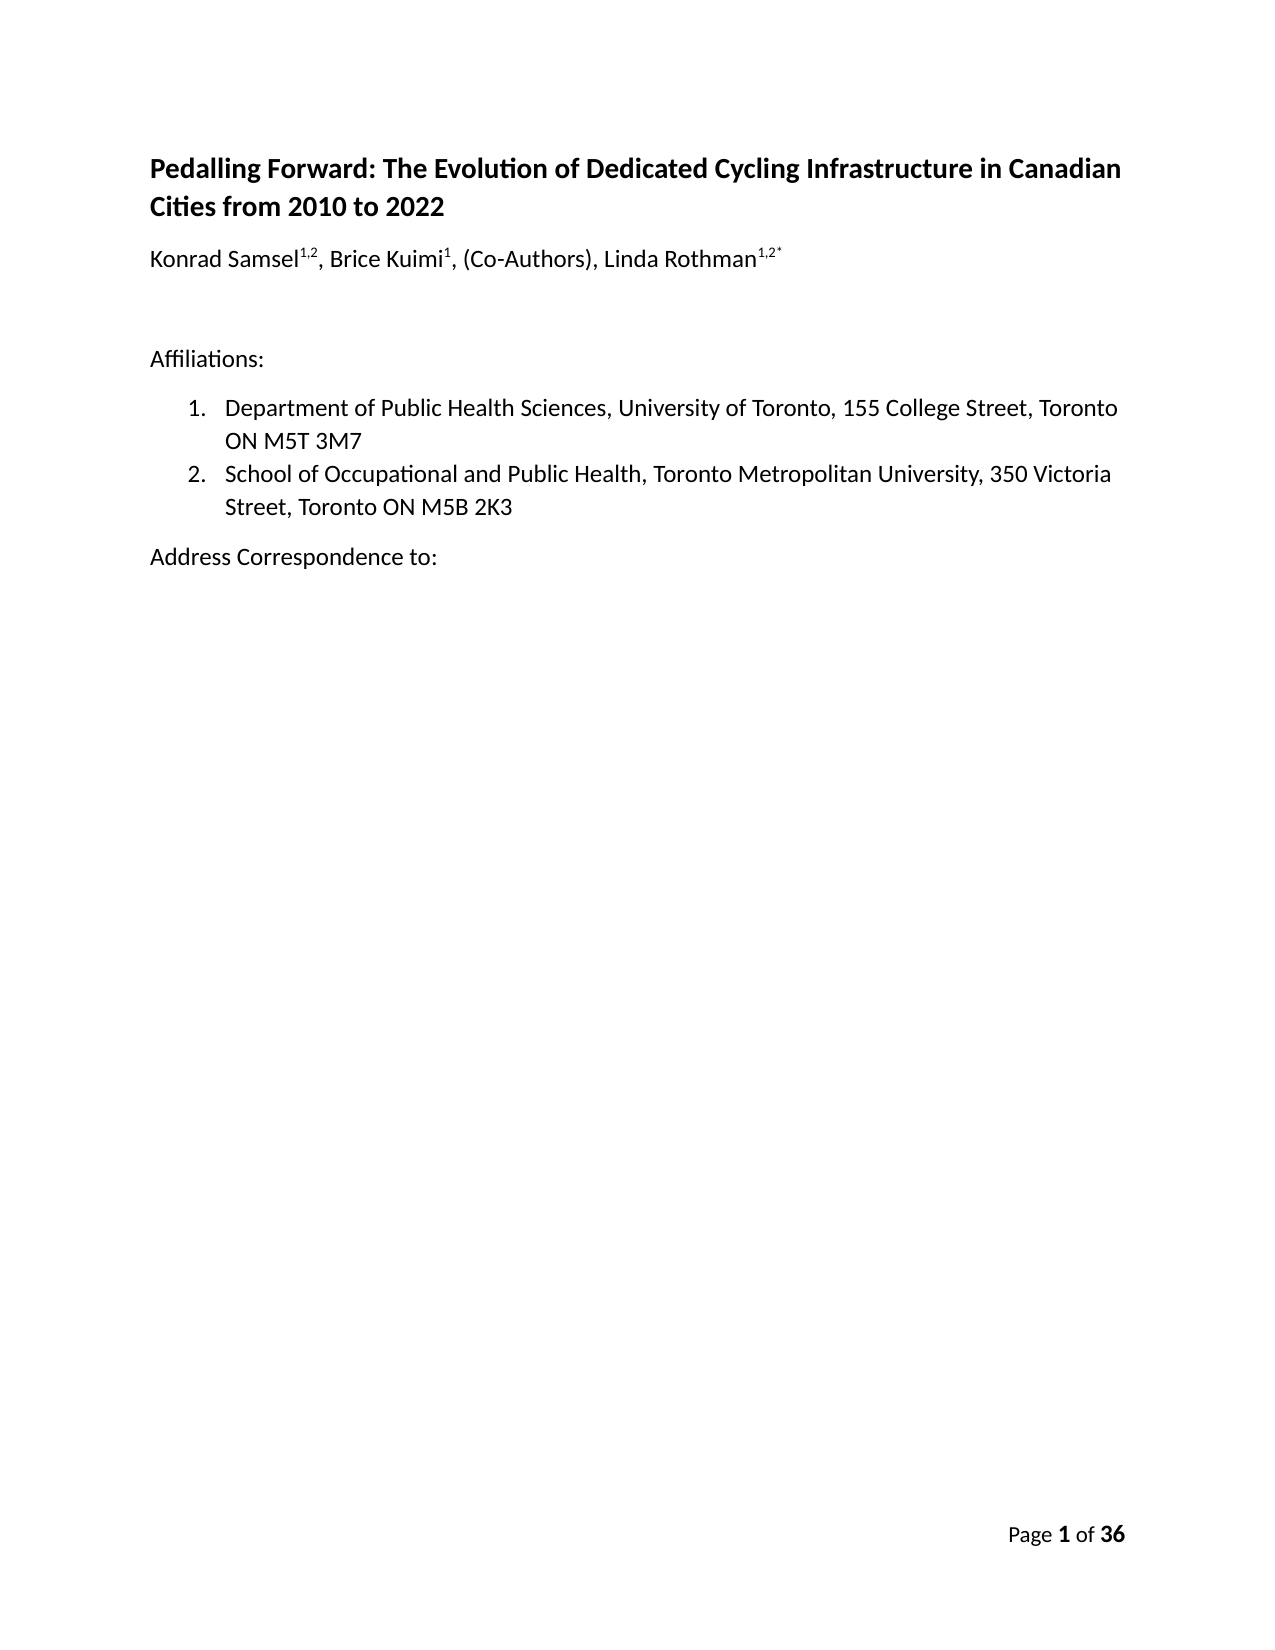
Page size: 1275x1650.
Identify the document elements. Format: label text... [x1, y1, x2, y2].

text Konrad Samsel1,2, Brice Kuimi1, (Co-Authors), Linda Rothman1,2* [150, 243, 1125, 274]
list School of Occupational and Public Health, Toronto Metropolitan University, 350 Victoria Street, Toronto ON M5B 2K3 [187, 458, 1125, 522]
text Pedalling Forward: The Evolution of Dedicated Cycling Infrastructure in Canadian Cities from 2010 to 2022 [150, 150, 1125, 224]
list Department of Public Health Sciences, University of Toronto, 155 College Street, Toronto ON M5T 3M7 [187, 392, 1125, 456]
text Affiliations: [150, 343, 1125, 373]
text Address Correspondence to: [150, 541, 1125, 571]
